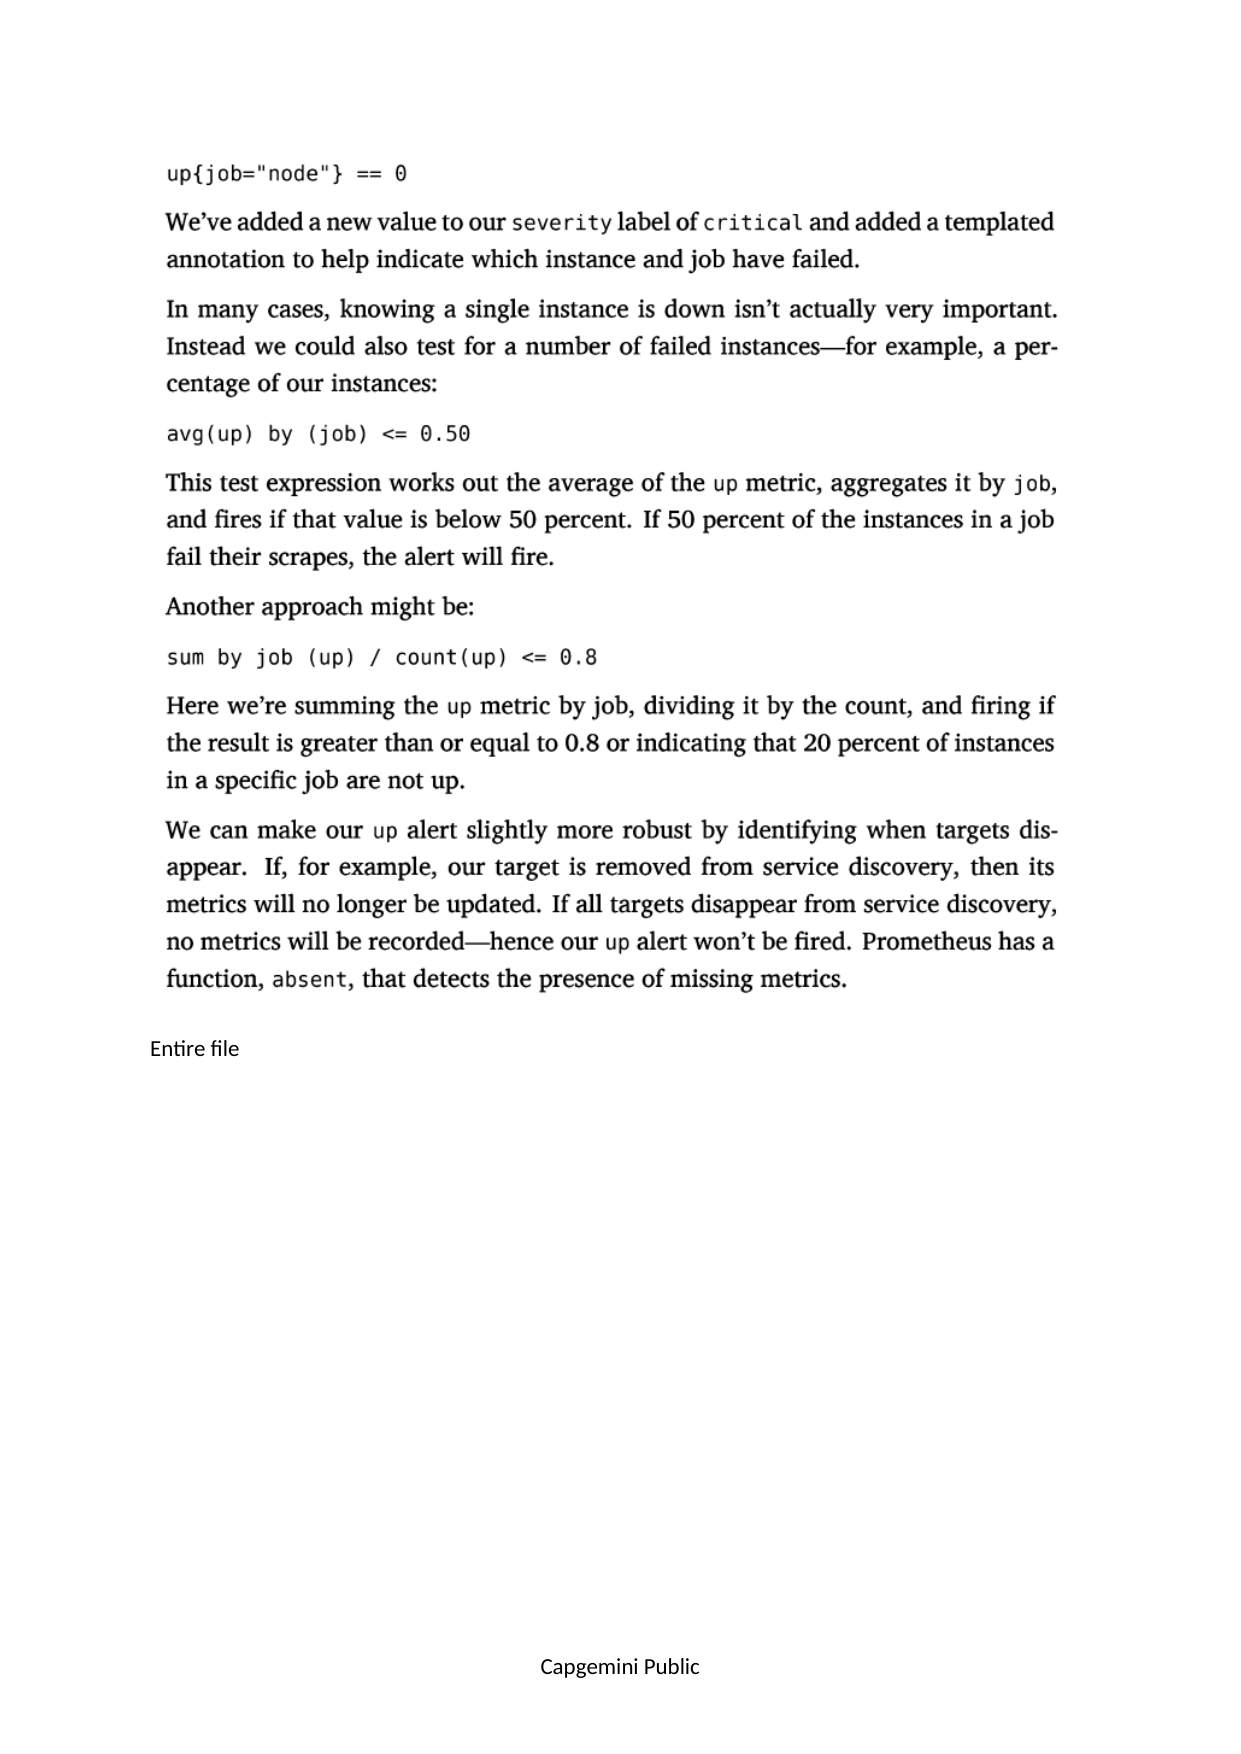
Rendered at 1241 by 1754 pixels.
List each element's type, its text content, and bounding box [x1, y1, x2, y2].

picture [150, 150, 1091, 1016]
text Entire file [150, 1034, 1090, 1062]
